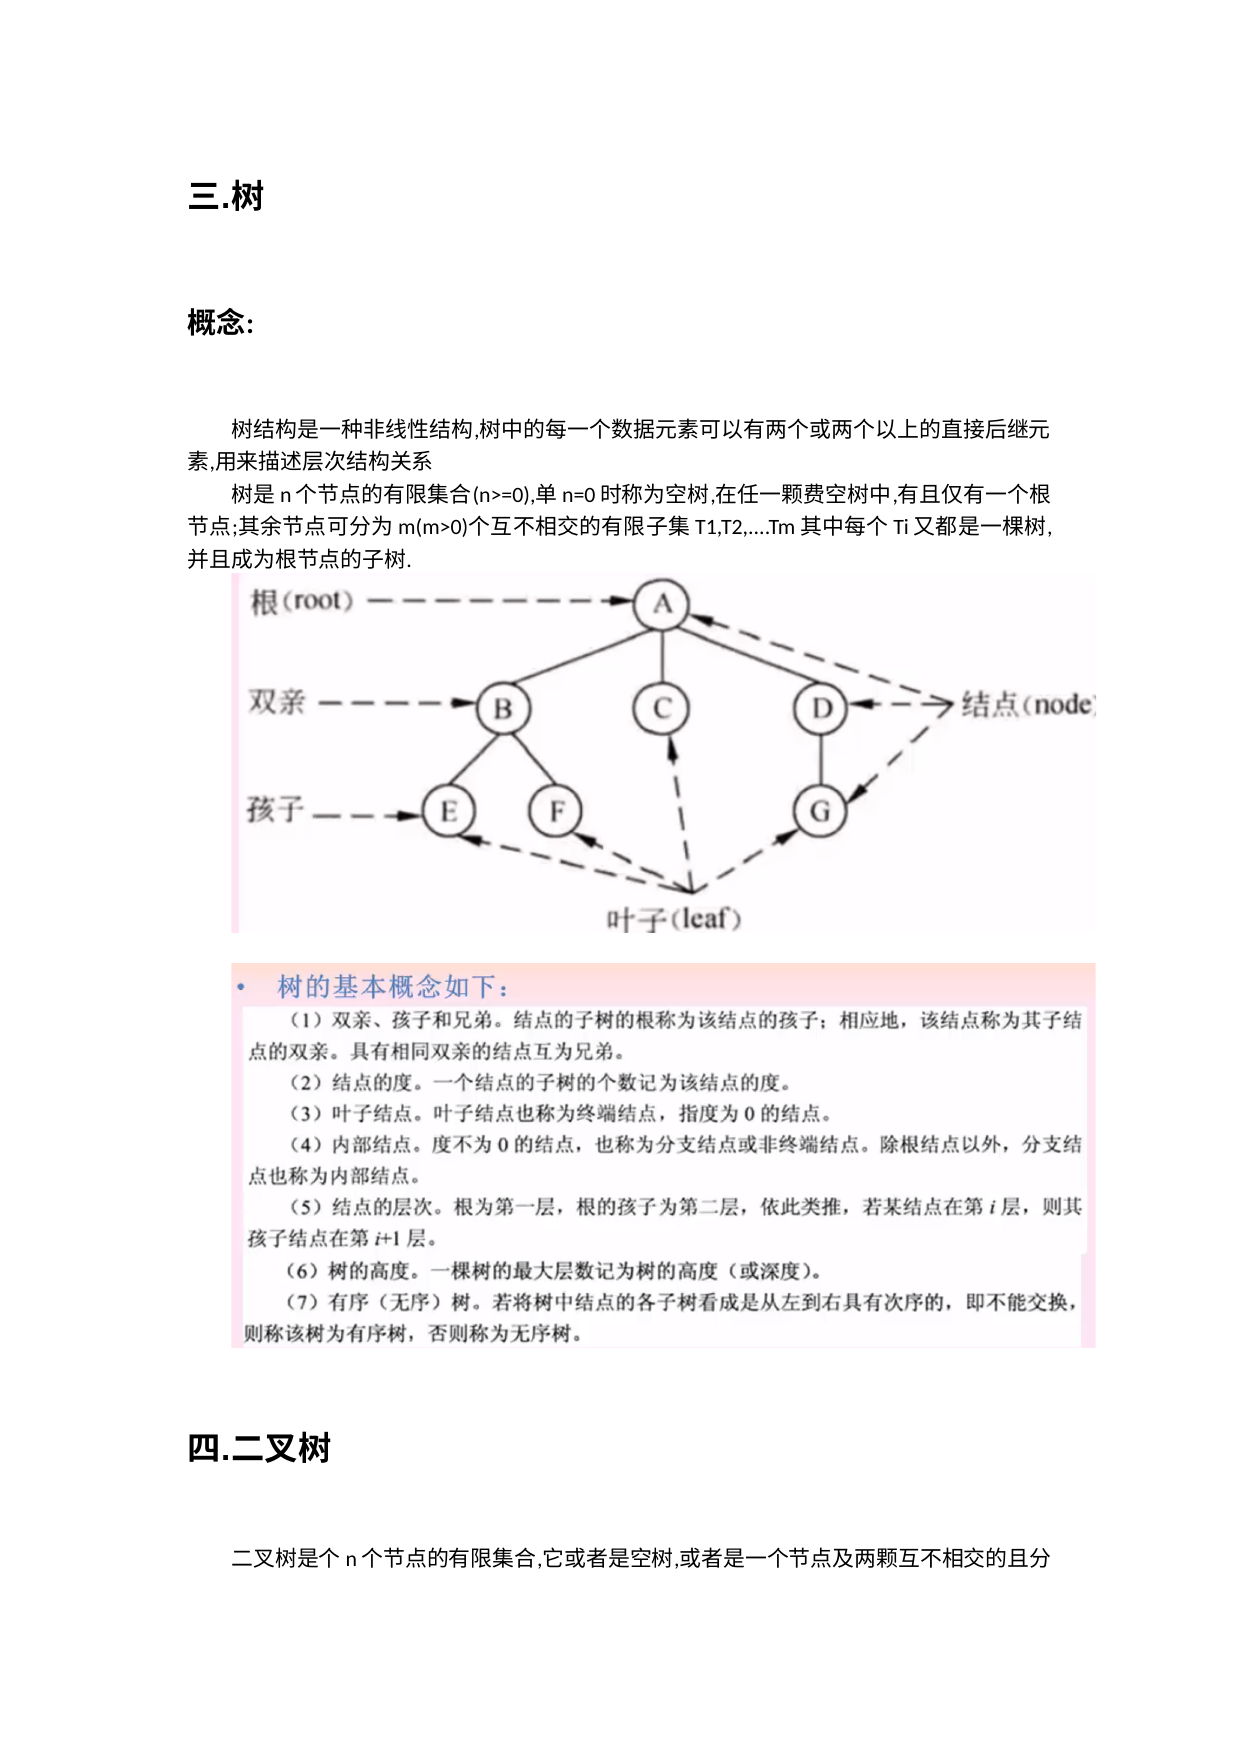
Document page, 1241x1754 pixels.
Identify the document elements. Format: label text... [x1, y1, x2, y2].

list 树是n个节点的有限集合(n>=0),单n=0时称为空树,在任一颗费空树中,有且仅有一个根节点;其余节点可分为m(m>0)个互不相交的有限子集T1,T2,....Tm其中每个Ti又都是一棵树,并且成为根节点的子树. [187, 476, 1053, 574]
subtitle 树 [187, 162, 1053, 227]
subtitle 概念: [187, 289, 1053, 354]
picture [231, 963, 1096, 1348]
subtitle 二叉树 [187, 1413, 1053, 1478]
picture [231, 573, 1097, 933]
text 树结构是一种非线性结构,树中的每一个数据元素可以有两个或两个以上的直接后继元素,用来描述层次结构关系 [187, 411, 1053, 476]
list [187, 1540, 1053, 1573]
